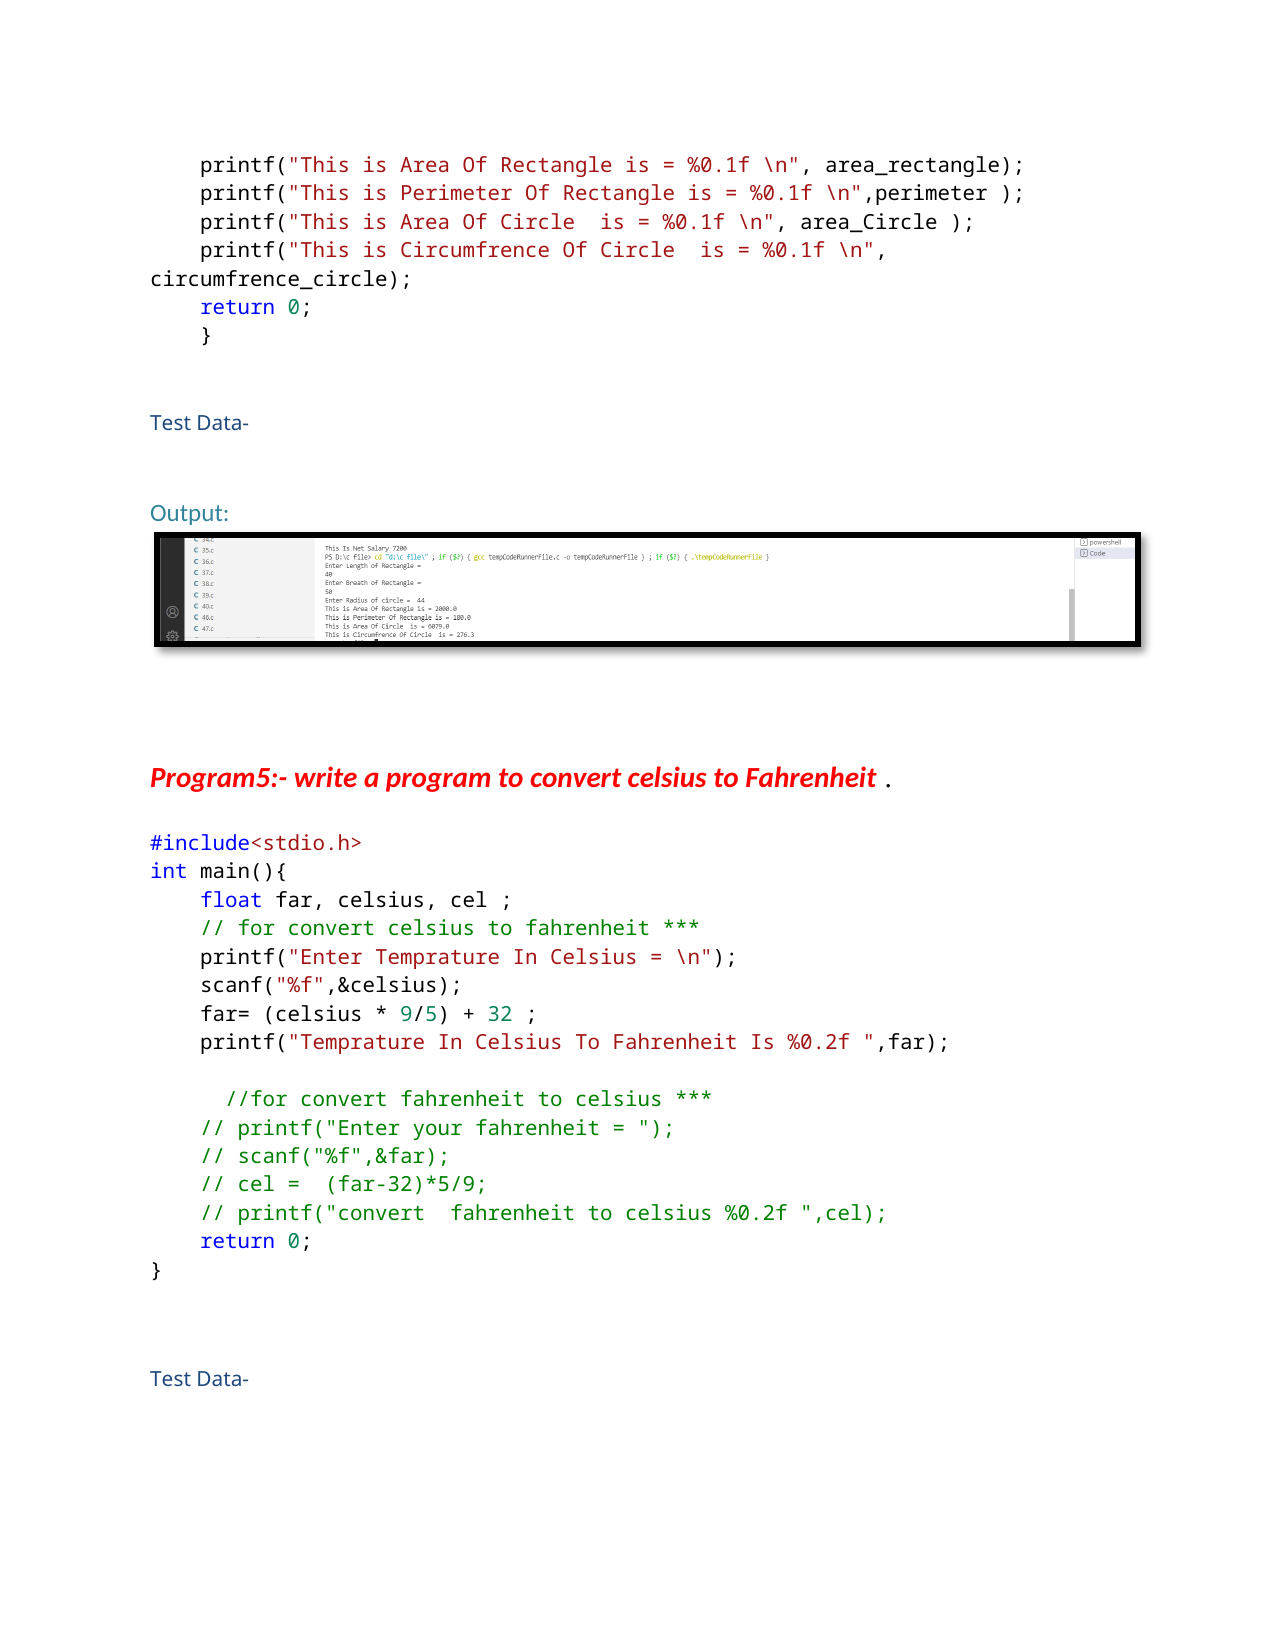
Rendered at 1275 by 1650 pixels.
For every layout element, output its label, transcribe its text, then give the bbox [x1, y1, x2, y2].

text return 0; [150, 292, 1125, 321]
text // printf("Enter your fahrenheit = "); [150, 1113, 1125, 1141]
text } [150, 1255, 1125, 1283]
text //for convert fahrenheit to celsius *** [150, 1084, 1125, 1113]
text Test Data- [150, 408, 1125, 436]
text printf("This is Circumfrence Of Circle is = %0.1f \n", circumfrence_circle); [150, 235, 1125, 292]
text return 0; [150, 1226, 1125, 1255]
text printf("This is Perimeter Of Rectangle is = %0.1f \n",perimeter ); [150, 178, 1125, 207]
text printf("This is Area Of Circle is = %0.1f \n", area_Circle ); [150, 207, 1125, 235]
text scanf("%f",&celsius); [150, 970, 1125, 999]
text printf("Enter Temprature In Celsius = \n"); [150, 942, 1125, 970]
text } [150, 321, 1125, 349]
text float far, celsius, cel ; [150, 885, 1125, 913]
text // for convert celsius to fahrenheit *** [150, 913, 1125, 942]
text printf("Temprature In Celsius To Fahrenheit Is %0.2f ",far); [150, 1027, 1125, 1056]
picture [160, 538, 1135, 641]
text Program5:- write a program to convert celsius to Fahrenheit . [150, 759, 1125, 795]
text #include<stdio.h> [150, 828, 1125, 857]
text // cel = (far-32)*5/9; [150, 1169, 1125, 1198]
text far= (celsius * 9/5) + 32 ; [150, 999, 1125, 1027]
text printf("This is Area Of Rectangle is = %0.1f \n", area_rectangle); [150, 150, 1125, 178]
text // scanf("%f",&far); [150, 1141, 1125, 1169]
text int main(){ [150, 857, 1125, 885]
text Test Data- [150, 1364, 1125, 1393]
text Output: [150, 497, 1125, 528]
text // printf("convert fahrenheit to celsius %0.2f ",cel); [150, 1198, 1125, 1226]
